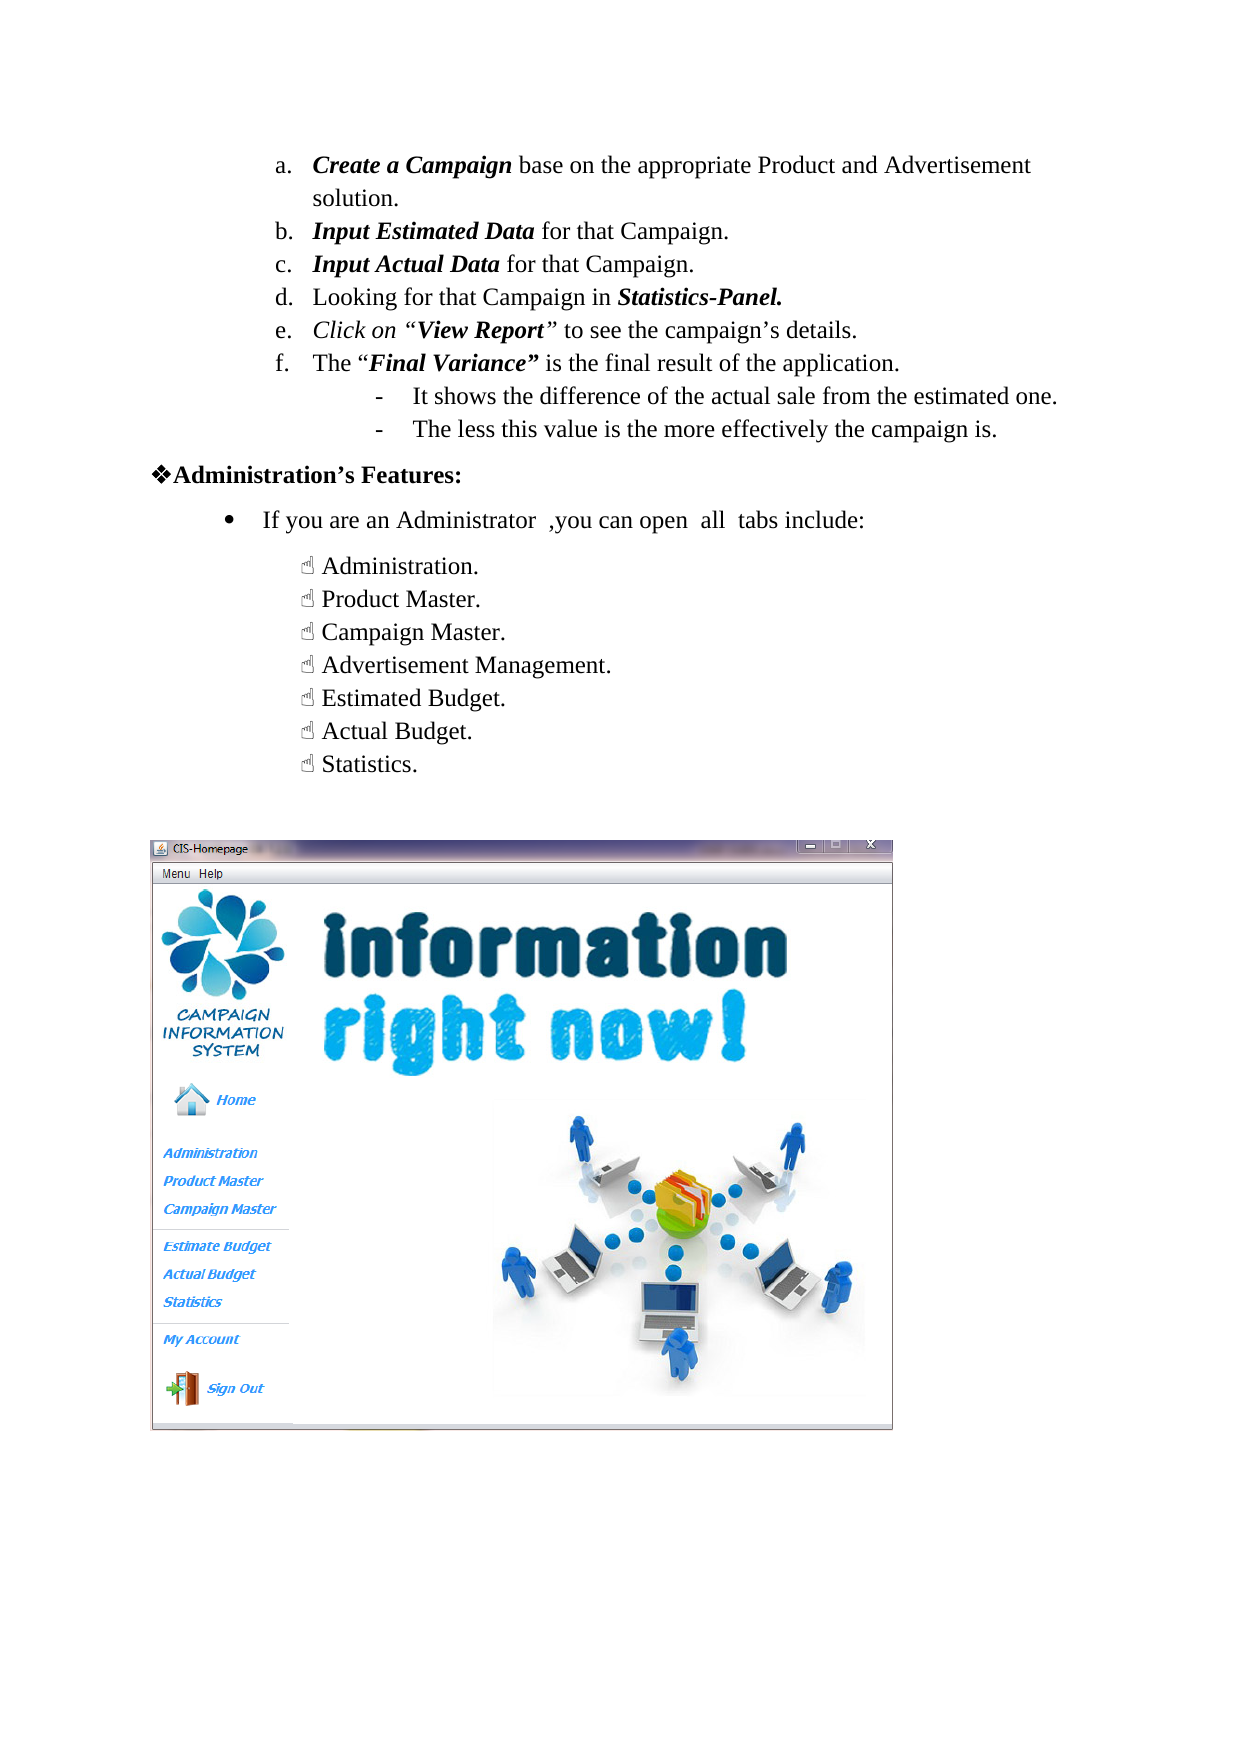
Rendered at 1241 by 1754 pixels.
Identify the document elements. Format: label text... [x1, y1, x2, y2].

picture [150, 840, 893, 1431]
list Input Actual Data for that Campaign. [275, 249, 1090, 278]
list The “Final Variance” is the final result of the application. [275, 348, 1090, 377]
list The less this value is the more effectively the campaign is. [375, 414, 1090, 443]
list If you are an Administrator ,you can open all tabs include: [225, 505, 1090, 534]
list Input Estimated Data for that Campaign. [275, 216, 1090, 245]
list Create a Campaign base on the appropriate Product and Advertisement solution. [275, 150, 1090, 212]
list Looking for that Campaign in Statistics-Panel. [275, 282, 1090, 311]
list Click on “View Report” to see the campaign’s details. [275, 315, 1090, 344]
list It shows the difference of the actual sale from the estimated one. [375, 381, 1090, 410]
text Administration’s Features: [150, 460, 1090, 488]
text Administration. Product Master. Campaign Master. Advertisement Management. Estimated Budget. Actual Budget. Statistics. [300, 551, 1090, 778]
